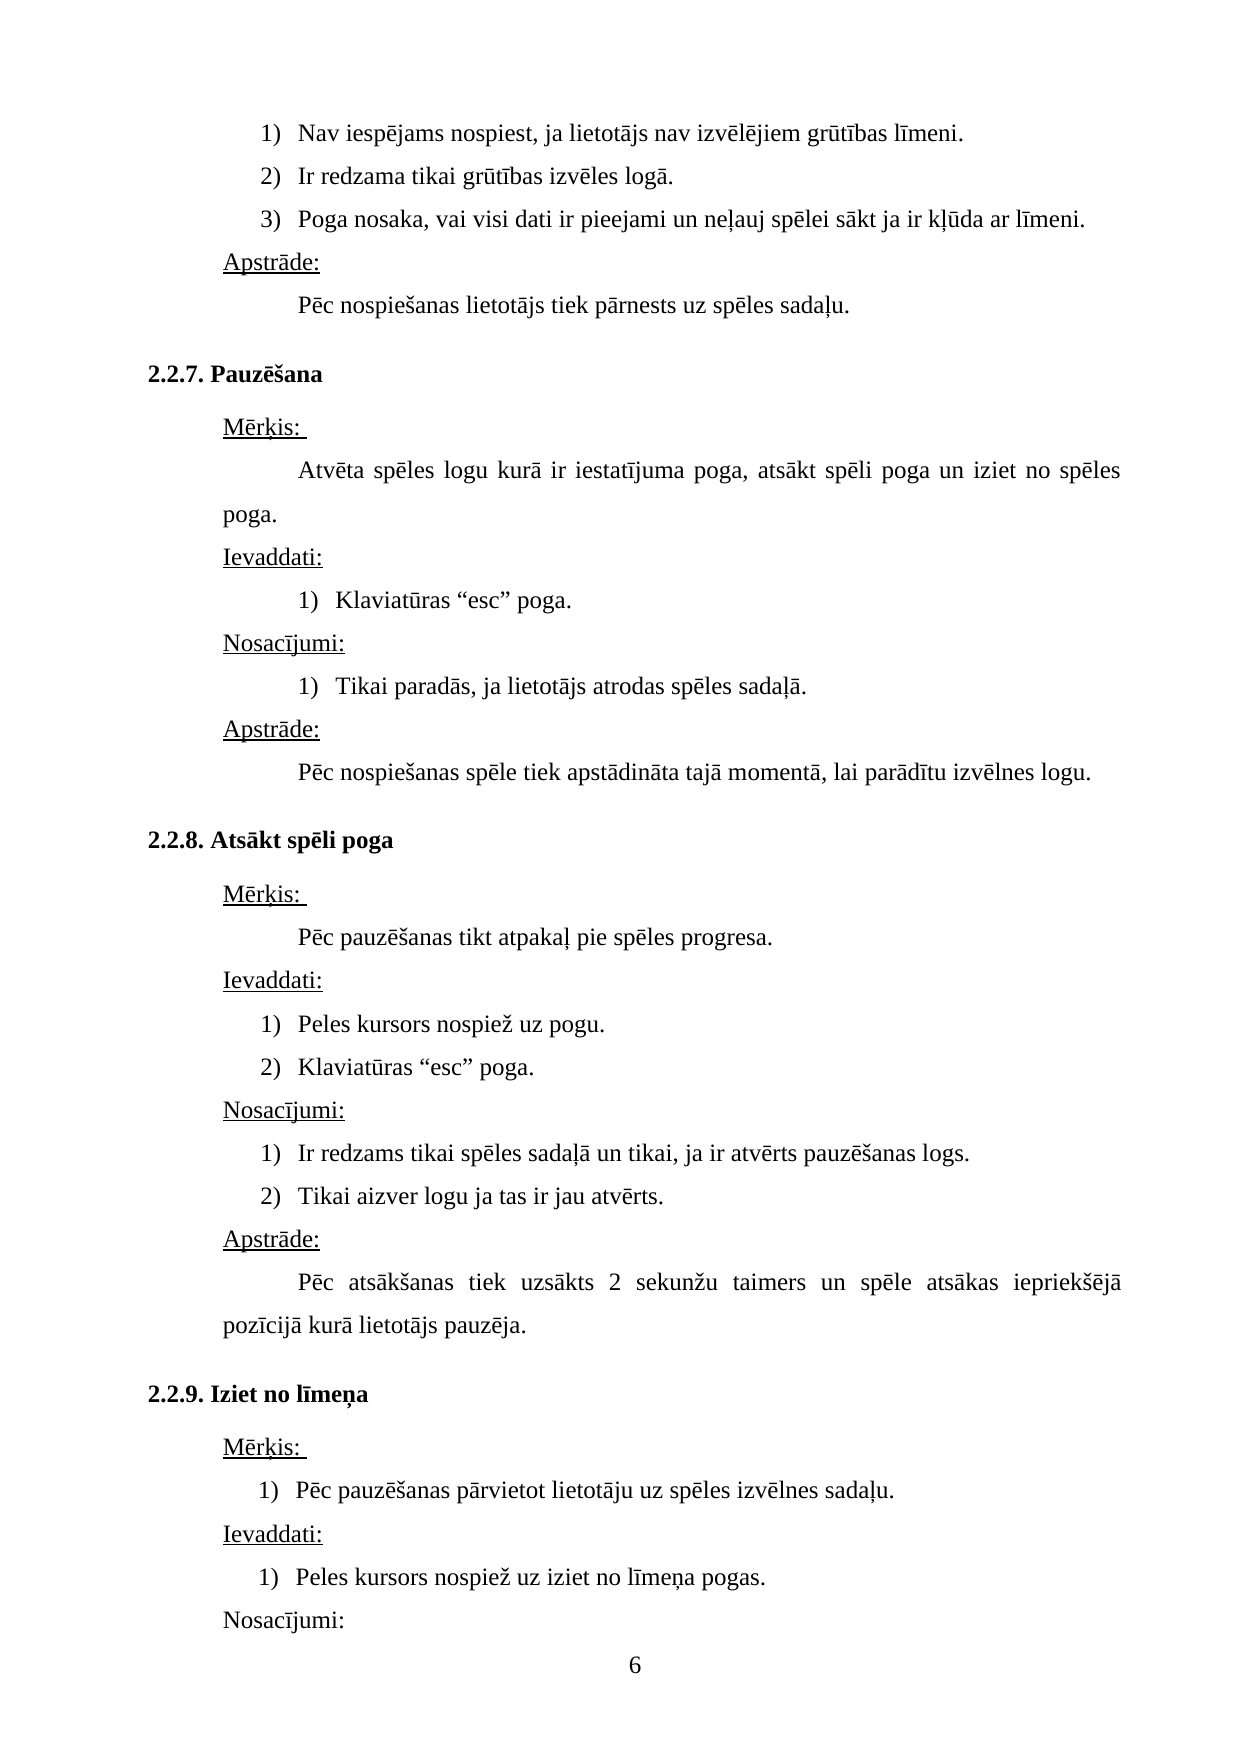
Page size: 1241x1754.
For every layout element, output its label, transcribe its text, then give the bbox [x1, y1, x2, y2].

subtitle Mērķis: [148, 412, 1122, 441]
subtitle Apstrāde: [148, 247, 1122, 276]
list Ir redzams tikai spēles sadaļā un tikai, ja ir atvērts pauzēšanas logs. [260, 1138, 1122, 1167]
list Klaviatūras “esc” poga. [298, 585, 1122, 614]
list Poga nosaka, vai visi dati ir pieejami un neļauj spēlei sākt ja ir kļūda ar līmeni. [260, 204, 580, 233]
subtitle Nosacījumi: [148, 628, 1122, 657]
text Atvēta spēles logu kurā ir iestatījuma poga, atsākt spēli poga un iziet no spēles poga. [223, 456, 1122, 527]
subtitle Ievaddati: [148, 966, 1122, 994]
subtitle 2.2.9. Iziet no līmeņa [148, 1379, 1122, 1407]
text Pēc atsākšanas tiek uzsākts 2 sekunžu taimers un spēle atsākas iepriekšējā pozīcijā kurā lietotājs pauzēja. [223, 1267, 1122, 1339]
list Pēc pauzēšanas pārvietot lietotāju uz spēles izvēlnes sadaļu. [258, 1476, 1122, 1504]
list Nav iespējams nospiest, ja lietotājs nav izvēlējiem grūtības līmeni. [260, 118, 1122, 147]
text Pēc nospiešanas spēle tiek apstādināta tajā momentā, lai parādītu izvēlnes logu. [148, 757, 1122, 786]
text Pēc nospiešanas lietotājs tiek pārnests uz spēles sadaļu. [148, 291, 1122, 319]
subtitle Ievaddati: [148, 542, 1122, 571]
list Klaviatūras “esc” poga. [260, 1052, 1122, 1081]
list Tikai aizver logu ja tas ir jau atvērts. [260, 1181, 1122, 1210]
subtitle Apstrāde: [148, 714, 1122, 743]
list Poga nosaka, vai visi dati ir pieejami un neļauj spēlei sākt ja ir kļūda ar līmeni. [673, 204, 1122, 233]
subtitle Apstrāde: [148, 1224, 1122, 1253]
list Peles kursors nospiež uz iziet no līmeņa pogas. [258, 1562, 1122, 1591]
text Nosacījumi: [148, 1605, 1122, 1634]
subtitle 2.2.7. Pauzēšana [148, 359, 1122, 387]
subtitle Mērķis: [148, 1432, 1122, 1461]
subtitle 2.2.8. Atsākt spēli poga [148, 826, 1122, 854]
list Ir redzama tikai grūtības izvēles logā. [549, 161, 1122, 190]
list Peles kursors nospiež uz pogu. [260, 1009, 1122, 1037]
subtitle Mērķis: [148, 879, 1122, 908]
list Tikai paradās, ja lietotājs atrodas spēles sadaļā. [298, 671, 1122, 700]
list Ir redzama tikai grūtības izvēles logā. [260, 161, 462, 190]
text Pēc pauzēšanas tikt atpakaļ pie spēles progresa. [223, 922, 1122, 951]
subtitle Nosacījumi: [148, 1095, 1122, 1124]
subtitle Ievaddati: [148, 1519, 1122, 1547]
